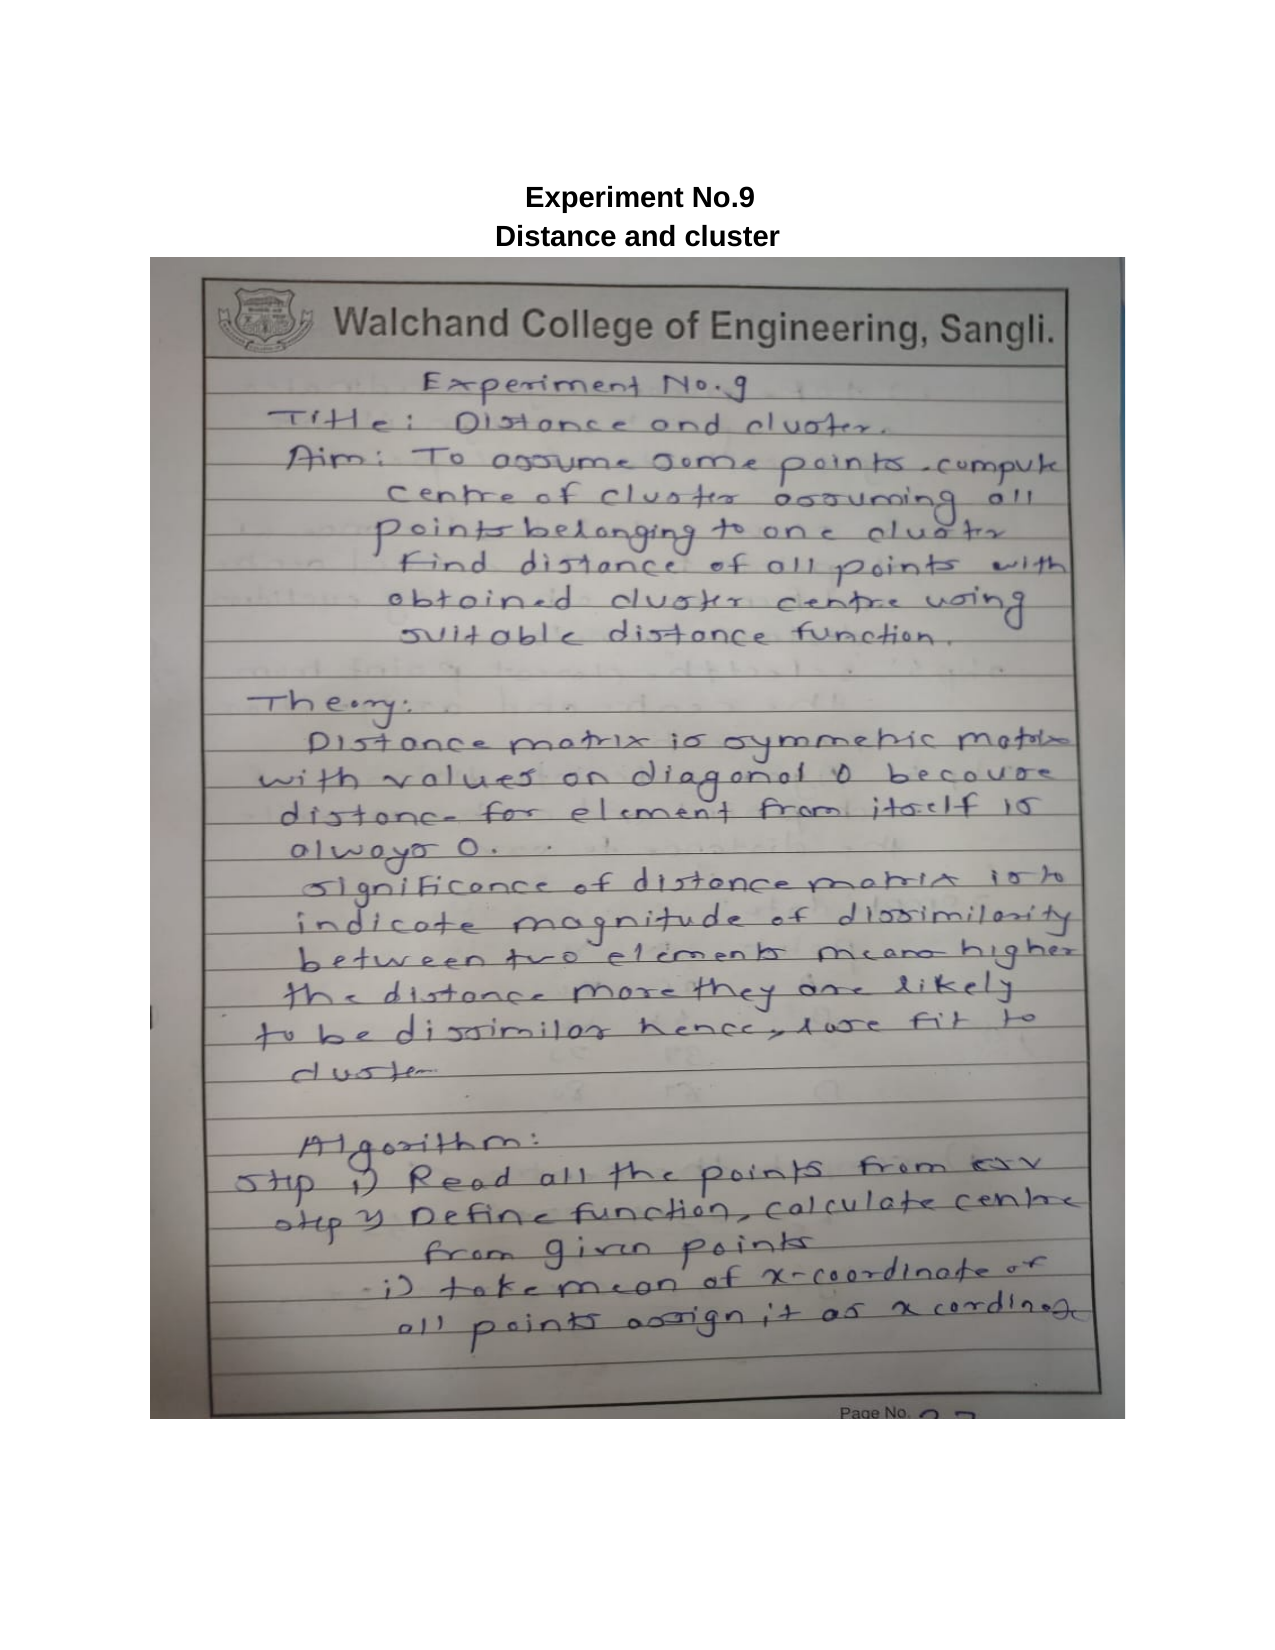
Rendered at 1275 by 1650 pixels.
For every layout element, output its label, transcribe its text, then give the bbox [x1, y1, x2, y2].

picture [150, 257, 1125, 1419]
text Distance and cluster [150, 219, 1125, 252]
text Experiment No.9 [450, 180, 1125, 214]
